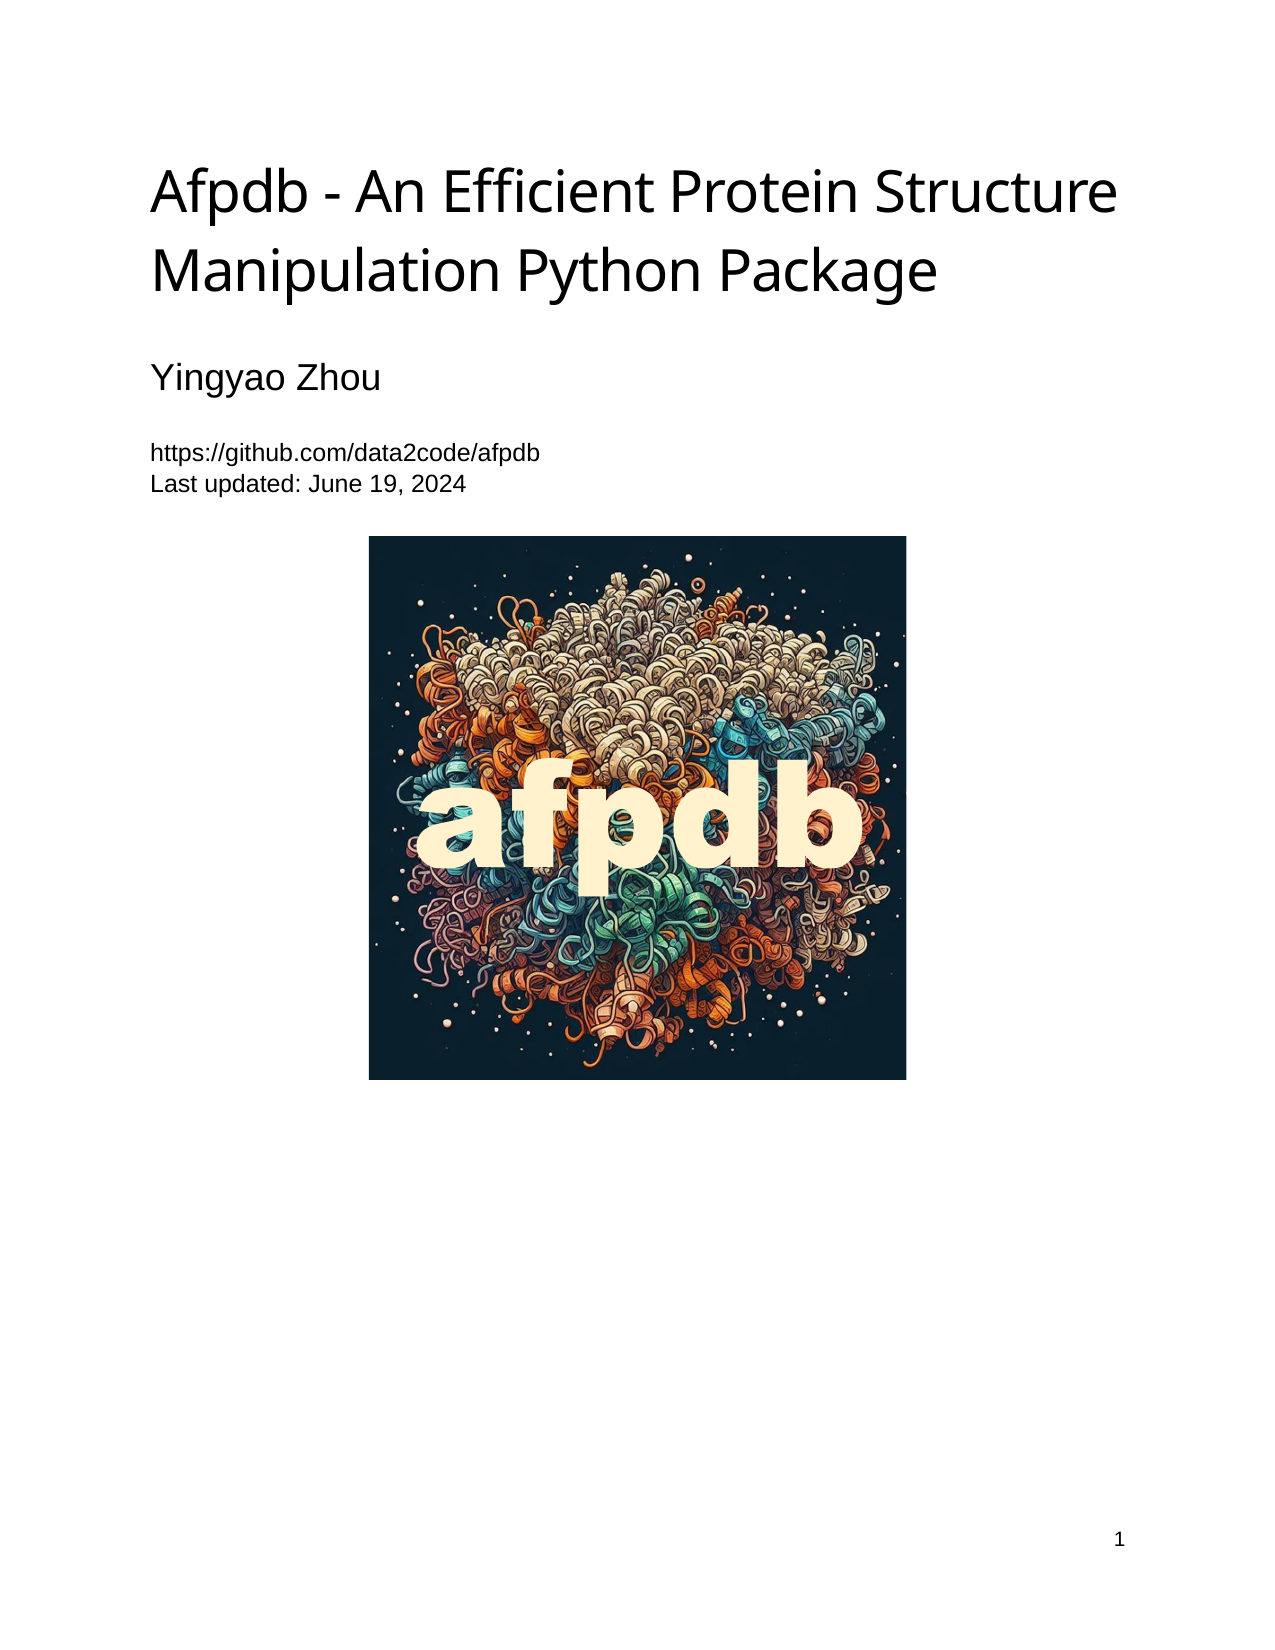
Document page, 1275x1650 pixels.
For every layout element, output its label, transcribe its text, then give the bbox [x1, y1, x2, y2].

picture [368, 536, 907, 1080]
title Afpdb - An Efficient Protein Structure Manipulation Python Package [150, 150, 1125, 309]
text Last updated: June 19, 2024 [150, 469, 1125, 498]
text https://github.com/data2code/afpdb [150, 438, 1125, 467]
text Yingyao Zhou [150, 356, 1125, 399]
